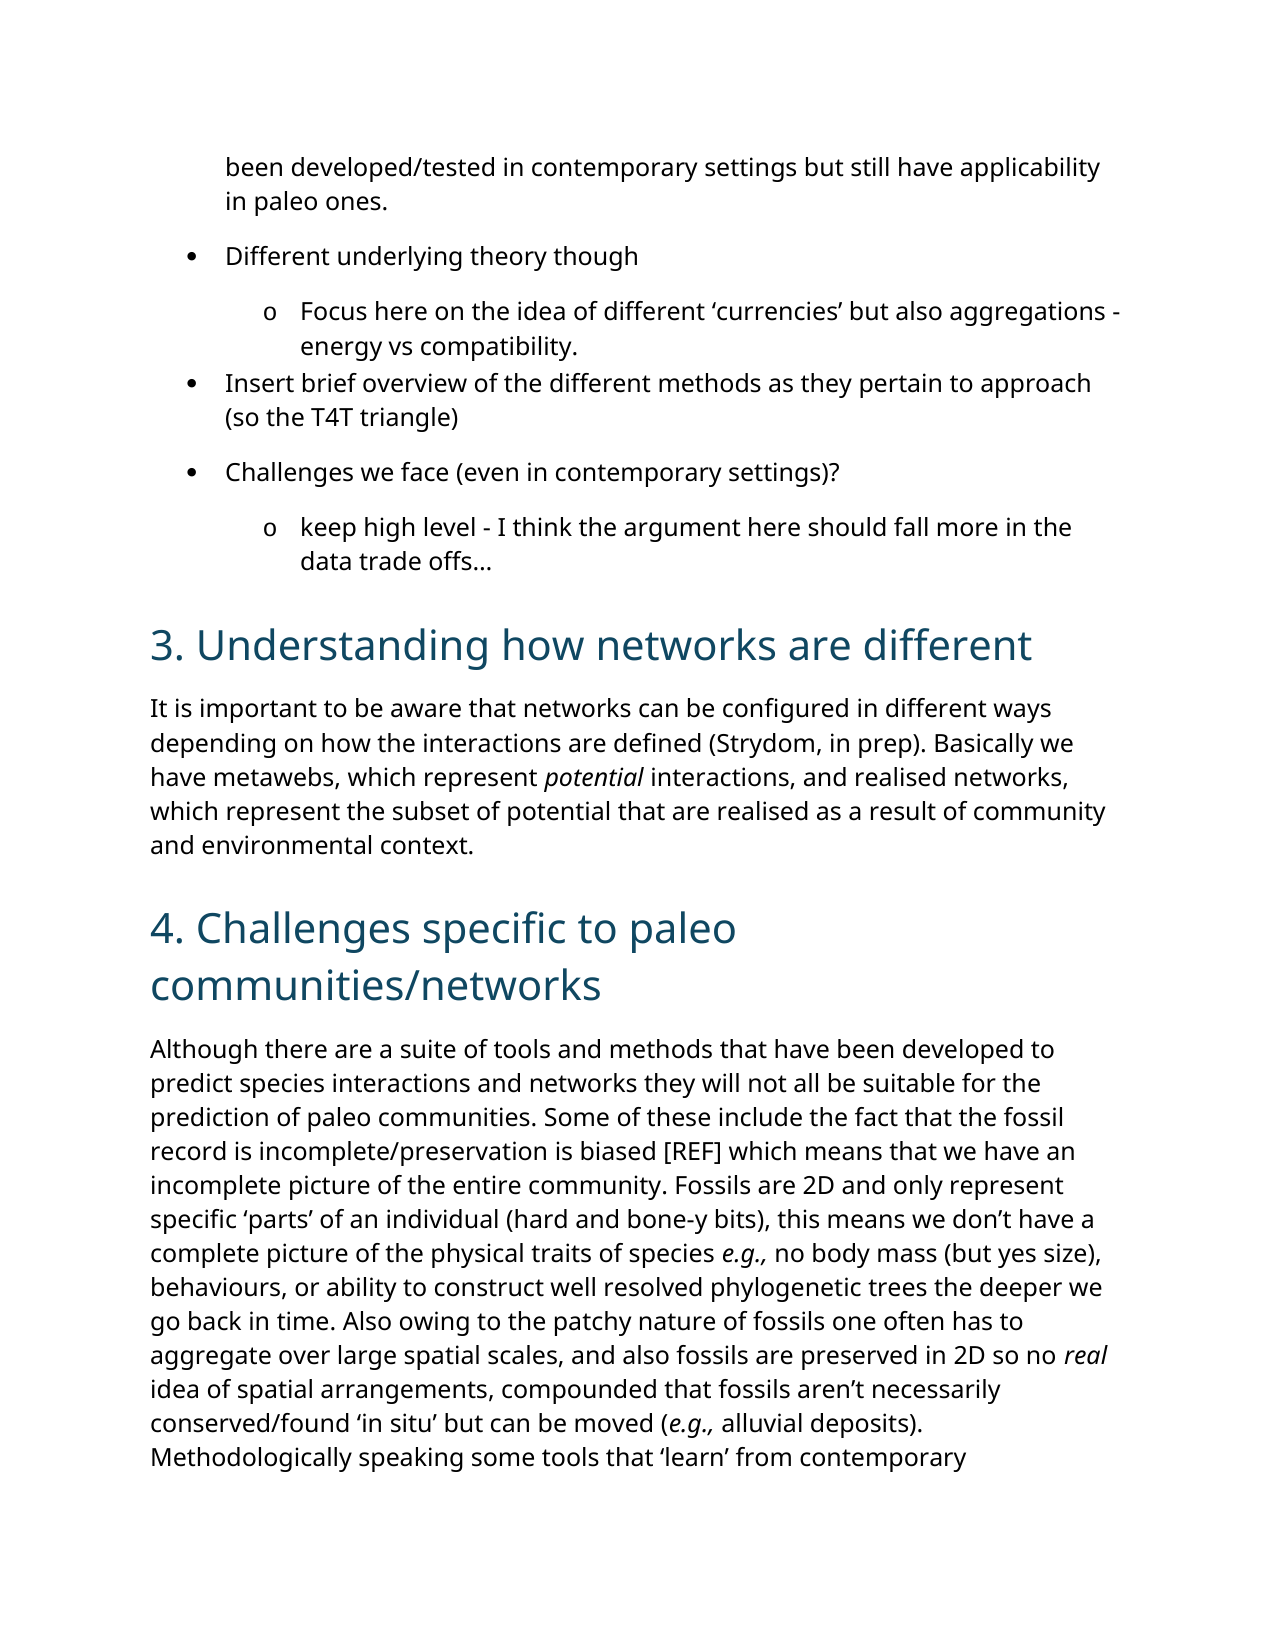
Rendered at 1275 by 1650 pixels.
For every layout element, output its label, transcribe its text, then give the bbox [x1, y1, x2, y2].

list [187, 150, 1125, 218]
list Different underlying theory though [187, 239, 1125, 273]
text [150, 1031, 1125, 1474]
subtitle 4. Challenges specific to paleo communities/networks [150, 899, 1125, 1012]
subtitle 3. Understanding how networks are different [150, 616, 1125, 672]
list Insert brief overview of the different methods as they pertain to approach (so the T4T triangle) [187, 366, 1125, 434]
list Focus here on the idea of different ‘currencies’ but also aggregations - energy vs compatibility. [262, 294, 1125, 362]
list keep high level - I think the argument here should fall more in the data trade offs… [262, 510, 1125, 578]
list Challenges we face (even in contemporary settings)? [187, 455, 1125, 489]
text It is important to be aware that networks can be configured in different ways depending on how the interactions are defined (Strydom, in prep). Basically we have metawebs, which represent potential interactions, and realised networks, which represent the subset of potential that are realised as a result of community and environmental context. [150, 691, 1125, 861]
